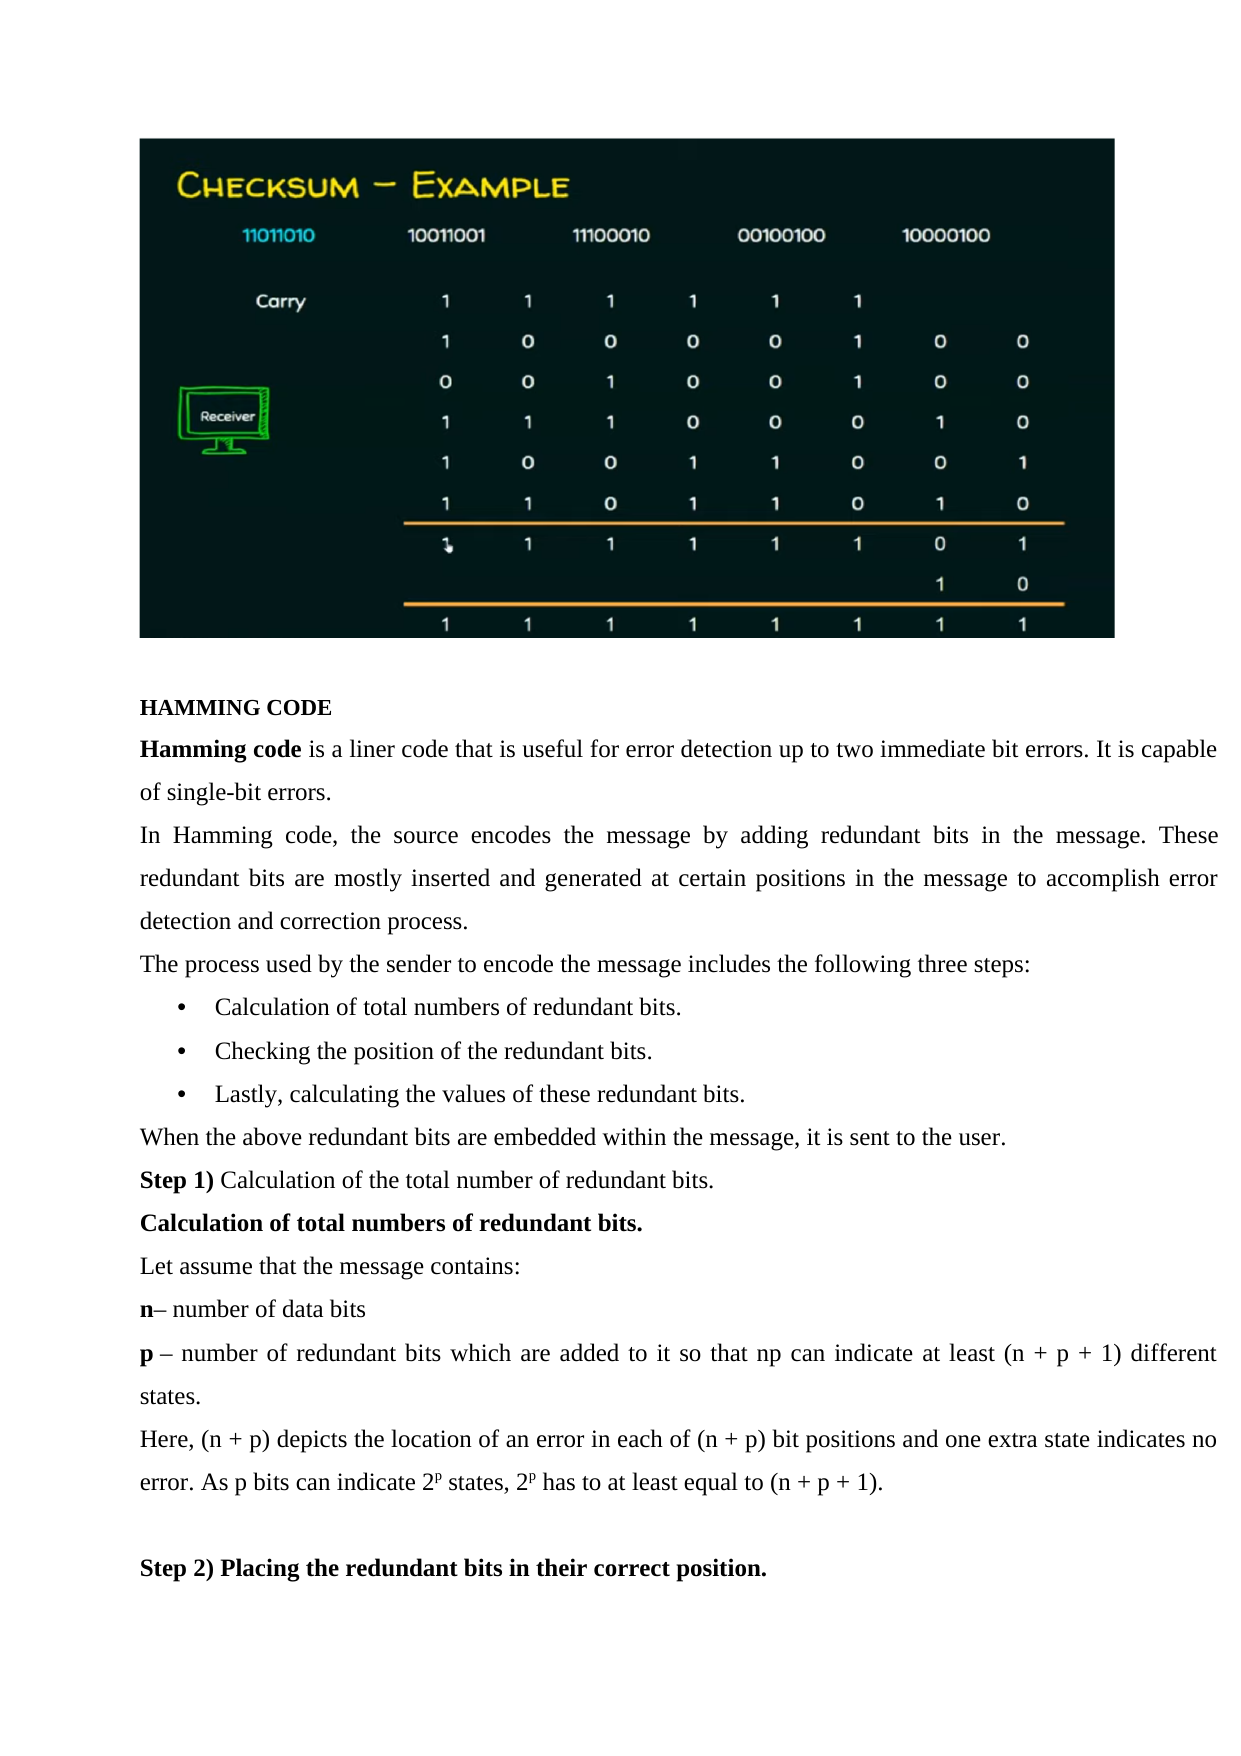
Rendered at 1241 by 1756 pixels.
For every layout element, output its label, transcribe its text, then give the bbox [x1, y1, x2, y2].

text Step 2) Placing the redundant bits in their correct position. [139, 1553, 1219, 1582]
text Hamming code is a liner code that is useful for error detection up to two immediate bit errors. It is capable of single-bit errors. [139, 734, 1219, 806]
list Checking the position of the redundant bits. [177, 1036, 1219, 1064]
text Here, (n + p) depicts the location of an error in each of (n + p) bit positions and one extra state indicates no error. As p bits can indicate 2p states, 2p has to at least equal to (n + p + 1). [139, 1424, 1219, 1496]
text When the above redundant bits are embedded within the message, it is sent to the user. [139, 1122, 1219, 1151]
text Calculation of total numbers of redundant bits. [139, 1208, 1219, 1237]
text The process used by the sender to encode the message includes the following three steps: [139, 949, 1219, 978]
text p – number of redundant bits which are added to it so that np can indicate at least (n + p + 1) different states. [139, 1338, 1219, 1409]
text Let assume that the message contains: [139, 1251, 1219, 1280]
text n– number of data bits [139, 1294, 1219, 1323]
list Calculation of total numbers of redundant bits. [177, 992, 1219, 1021]
text HAMMING CODE [139, 694, 1219, 721]
list Lastly, calculating the values of these redundant bits. [177, 1079, 1219, 1108]
text Step 1) Calculation of the total number of redundant bits. [139, 1165, 1219, 1194]
text In Hamming code, the source encodes the message by adding redundant bits in the message. These redundant bits are mostly inserted and generated at certain positions in the message to accomplish error detection and correction process. [139, 820, 1219, 935]
picture [139, 137, 1115, 638]
